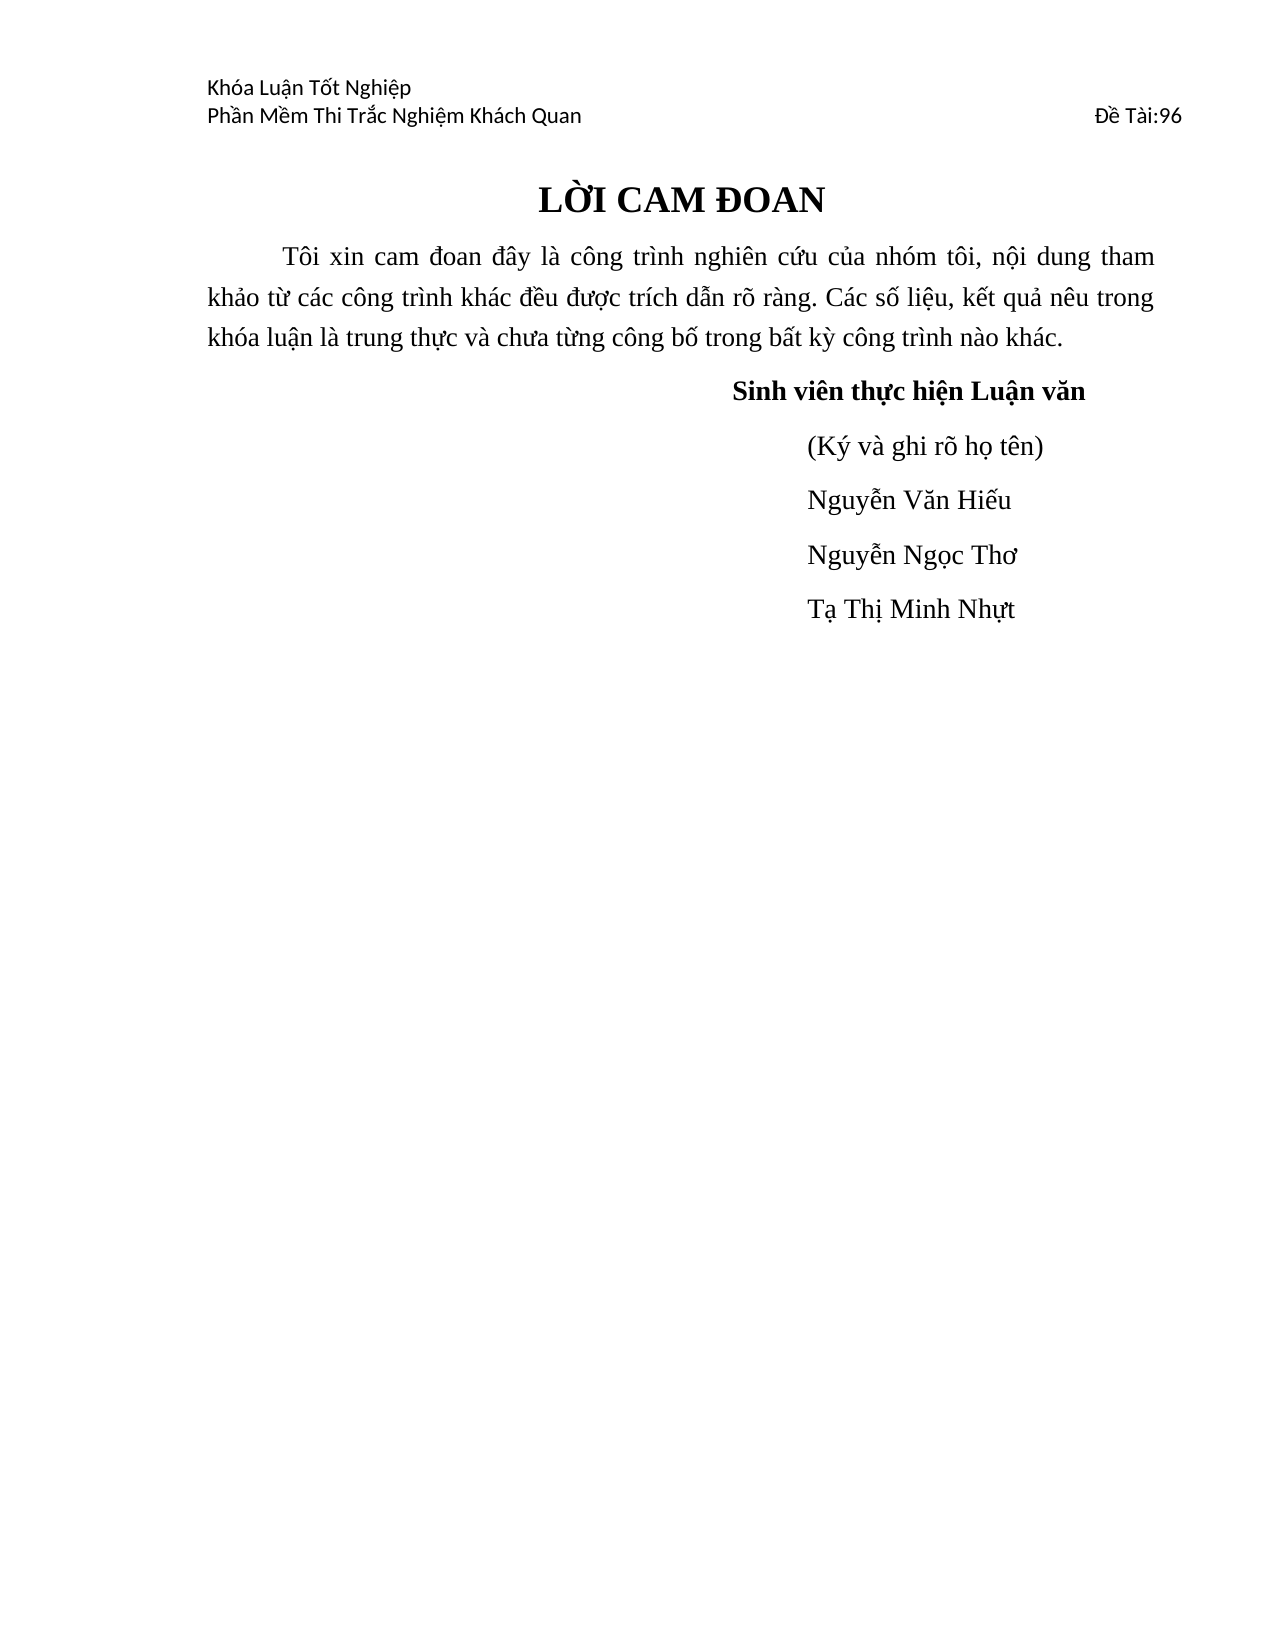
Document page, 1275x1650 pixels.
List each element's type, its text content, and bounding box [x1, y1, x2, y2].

text Tạ Thị Minh Nhựt [207, 592, 1156, 625]
text (Ký và ghi rõ họ tên) [207, 428, 1156, 461]
text Sinh viên thực hiện Luận văn [207, 374, 1156, 406]
text Nguyễn Văn Hiếu [207, 483, 1156, 516]
text LỜI CAM ĐOAN [207, 177, 1156, 220]
text Tôi xin cam đoan đây là công trình nghiên cứu của nhóm tôi, nội dung tham khảo từ các công trình khác đều được trích dẫn rõ ràng. Các số liệu, kết quả nêu trong khóa luận là trung thực và chưa từng công bố trong bất kỳ công trình nào khác. [207, 240, 1156, 352]
text Nguyễn Ngọc Thơ [207, 538, 1156, 570]
